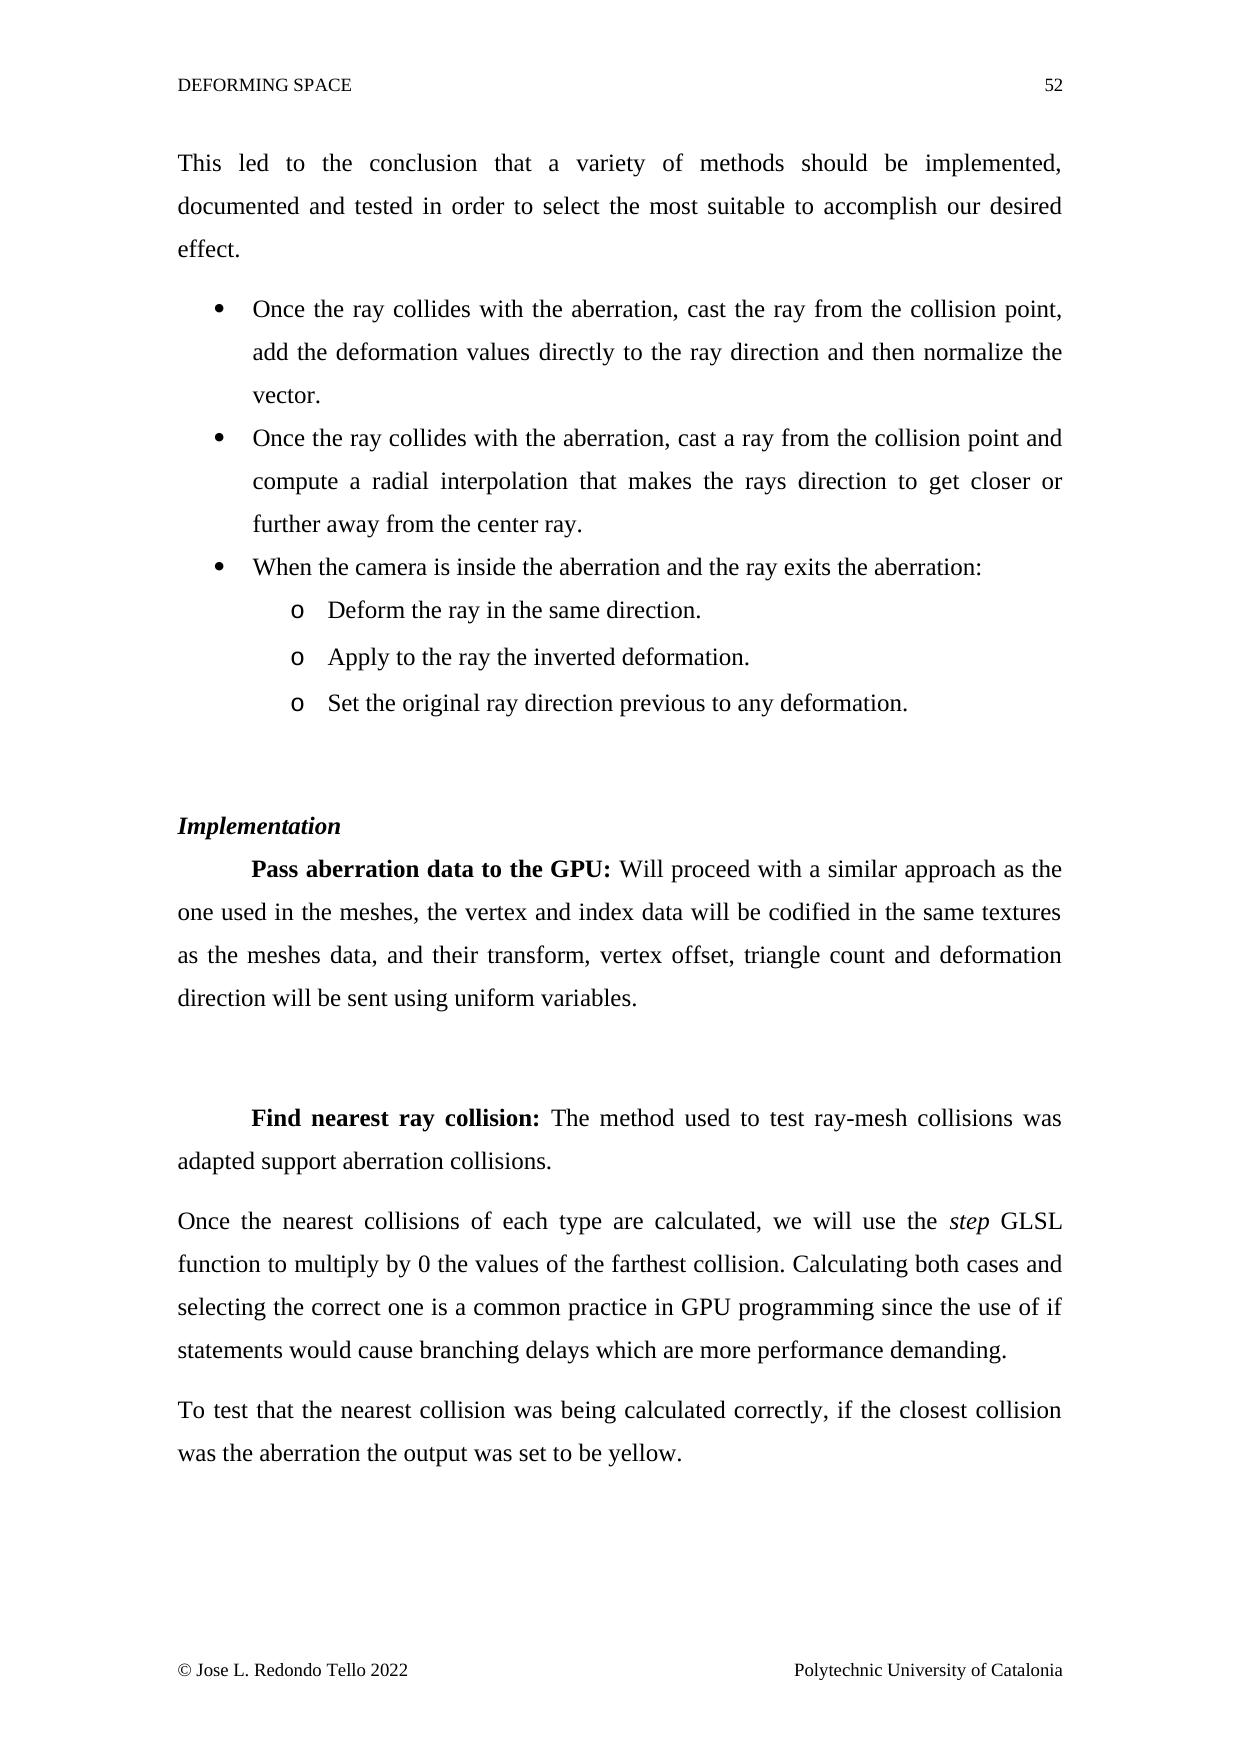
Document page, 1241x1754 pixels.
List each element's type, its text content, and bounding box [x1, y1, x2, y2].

text This led to the conclusion that a variety of methods should be implemented, documented and tested in order to select the most suitable to accomplish our desired effect. [177, 148, 1063, 263]
list Set the original ray direction previous to any deformation. [290, 688, 1063, 719]
text Find nearest ray collision: The method used to test ray-mesh collisions was adapted support aberration collisions. [177, 1103, 1063, 1175]
list When the camera is inside the aberration and the ray exits the aberration: [215, 552, 1063, 581]
list Once the ray collides with the aberration, cast a ray from the collision point and compute a radial interpolation that makes the rays direction to get closer or further away from the center ray. [215, 423, 1063, 538]
subtitle Implementation [177, 811, 1063, 839]
list Deform the ray in the same direction. [290, 596, 1063, 626]
list Apply to the ray the inverted deformation. [290, 642, 1063, 673]
text To test that the nearest collision was being calculated correctly, if the closest collision was the aberration the output was set to be yellow. [177, 1395, 1063, 1467]
list Once the ray collides with the aberration, cast the ray from the collision point, add the deformation values directly to the ray direction and then normalize the vector. [215, 294, 1063, 409]
text Once the nearest collisions of each type are calculated, we will use the step GLSL function to multiply by 0 the values of the farthest collision. Calculating both cases and selecting the correct one is a common practice in GPU programming since the use of if statements would cause branching delays which are more performance demanding. [177, 1206, 1063, 1364]
text Pass aberration data to the GPU: Will proceed with a similar approach as the one used in the meshes, the vertex and index data will be codified in the same textures as the meshes data, and their transform, vertex offset, triangle count and deformation direction will be sent using uniform variables. [177, 854, 1063, 1012]
